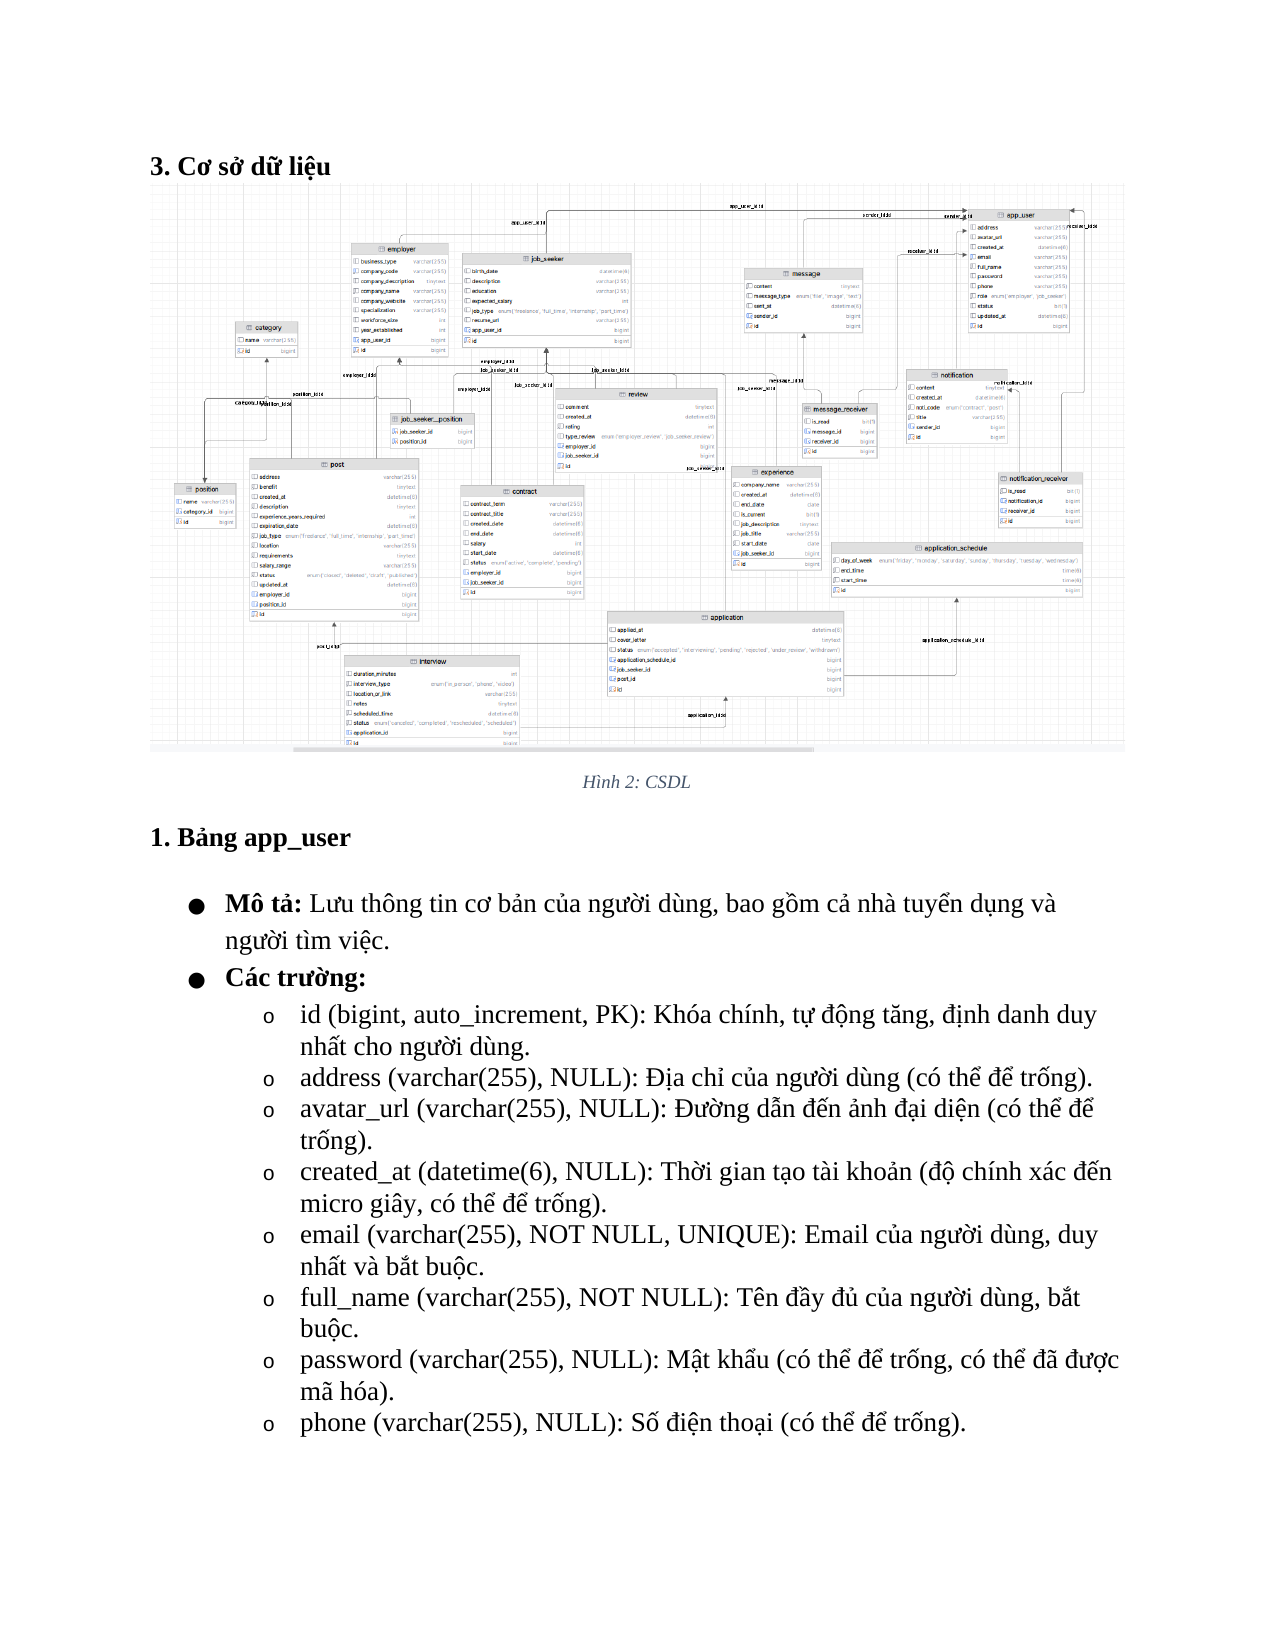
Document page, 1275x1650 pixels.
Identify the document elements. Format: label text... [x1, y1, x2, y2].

list created_at (datetime(6), NULL): Thời gian tạo tài khoản (độ chính xác đến micro giây, có thể để trống). [262, 1155, 1125, 1218]
list address (varchar(255), NULL): Địa chỉ của người dùng (có thể để trống). [262, 1061, 1125, 1093]
list Mô tả: Lưu thông tin cơ bản của người dùng, bao gồm cả nhà tuyển dụng và người tìm việc. [187, 882, 1125, 956]
subtitle 3. Cơ sở dữ liệu [150, 150, 1125, 181]
list email (varchar(255), NOT NULL, UNIQUE): Email của người dùng, duy nhất và bắt buộc. [262, 1218, 1125, 1281]
list password (varchar(255), NULL): Mật khẩu (có thể để trống, có thể đã được mã hóa). [262, 1343, 1125, 1406]
subtitle 1. Bảng app_user [150, 821, 1125, 853]
list avatar_url (varchar(255), NULL): Đường dẫn đến ảnh đại diện (có thể để trống). [262, 1093, 1125, 1155]
list phone (varchar(255), NULL): Số điện thoại (có thể để trống). [262, 1406, 1125, 1438]
list Các trường: [187, 956, 1125, 998]
picture [150, 183, 1125, 752]
text Hình 2: CSDL [150, 771, 1125, 792]
list full_name (varchar(255), NOT NULL): Tên đầy đủ của người dùng, bắt buộc. [262, 1281, 1125, 1343]
list id (bigint, auto_increment, PK): Khóa chính, tự động tăng, định danh duy nhất cho người dùng. [262, 998, 1125, 1061]
